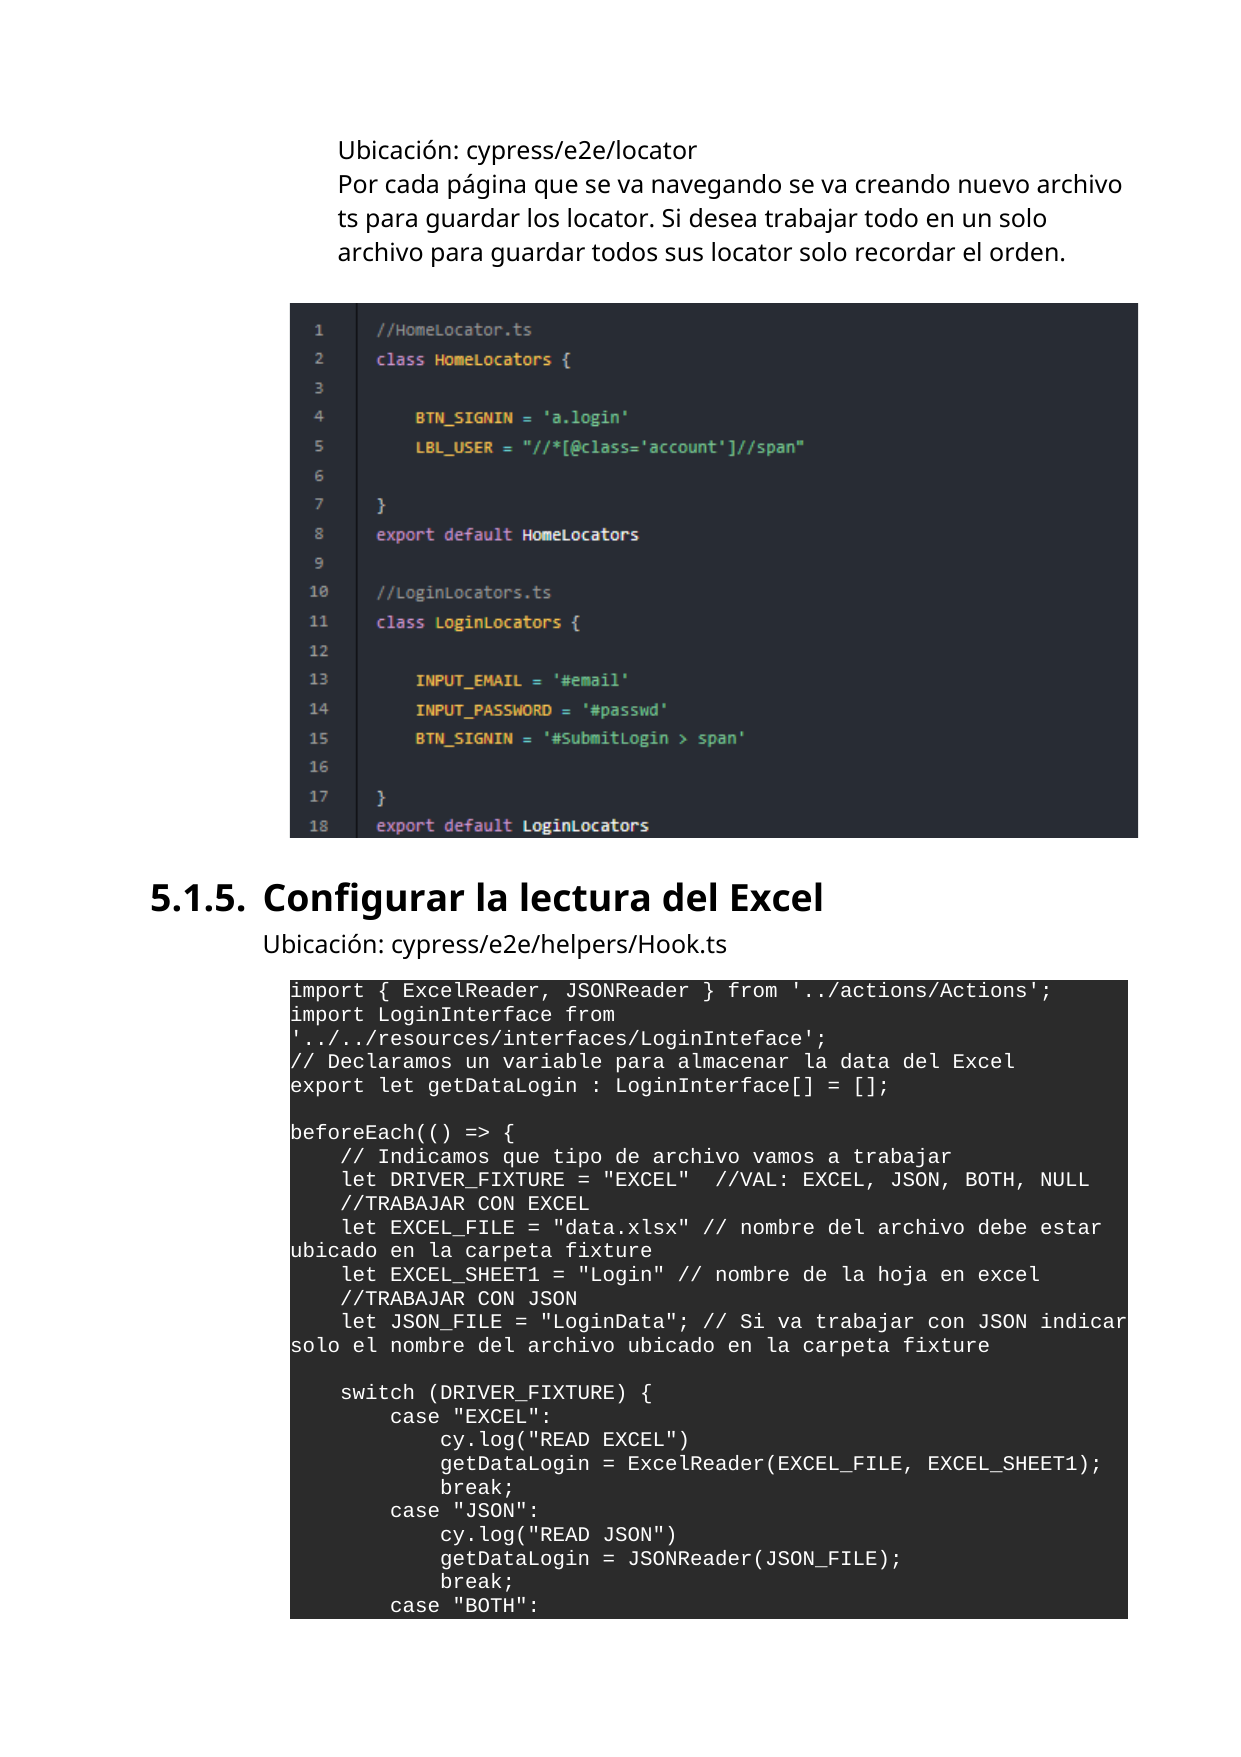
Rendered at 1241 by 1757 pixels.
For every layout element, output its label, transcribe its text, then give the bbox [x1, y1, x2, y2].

text case "JSON": [290, 1500, 1128, 1524]
text cy.log("READ JSON") [290, 1524, 1128, 1548]
text import LoginInterface from '../../resources/interfaces/LoginInteface'; [290, 1004, 1128, 1051]
text getDataLogin = ExcelReader(EXCEL_FILE, EXCEL_SHEET1); [290, 1453, 1128, 1477]
text cy.log("READ EXCEL") [290, 1429, 1128, 1453]
list Ubicación: cypress/e2e/helpers/Hook.ts [262, 927, 1128, 961]
text //TRABAJAR CON EXCEL [290, 1193, 1128, 1217]
text case "BOTH": [290, 1595, 1128, 1619]
text break; [290, 1477, 1128, 1500]
text Ubicación: cypress/e2e/locator [337, 133, 1128, 167]
text case "EXCEL": [290, 1406, 1128, 1429]
text //TRABAJAR CON JSON [290, 1288, 1128, 1311]
text switch (DRIVER_FIXTURE) { [290, 1382, 1128, 1406]
text let JSON_FILE = "LoginData"; // Si va trabajar con JSON indicar solo el nombre del archivo ubicado en la carpeta fixture [290, 1311, 1128, 1358]
list Configurar la lectura del Excel [150, 872, 1128, 923]
text import { ExcelReader, JSONReader } from '../actions/Actions'; [290, 980, 1128, 1004]
text // Declaramos un variable para almacenar la data del Excel [290, 1051, 1128, 1075]
text getDataLogin = JSONReader(JSON_FILE); [290, 1548, 1128, 1571]
text beforeEach(() => { [290, 1122, 1128, 1146]
text break; [290, 1571, 1128, 1595]
text let DRIVER_FIXTURE = "EXCEL" //VAL: EXCEL, JSON, BOTH, NULL [290, 1169, 1128, 1193]
text let EXCEL_SHEET1 = "Login" // nombre de la hoja en excel [290, 1264, 1128, 1288]
text Por cada página que se va navegando se va creando nuevo archivo ts para guardar los locator. Si desea trabajar todo en un solo archivo para guardar todos sus locator solo recordar el orden. [337, 167, 1128, 269]
text export let getDataLogin : LoginInterface[] = []; [290, 1075, 1128, 1098]
text let EXCEL_FILE = "data.xlsx" // nombre del archivo debe estar ubicado en la carpeta fixture [290, 1217, 1128, 1264]
picture [289, 303, 1139, 838]
text // Indicamos que tipo de archivo vamos a trabajar [290, 1146, 1128, 1169]
